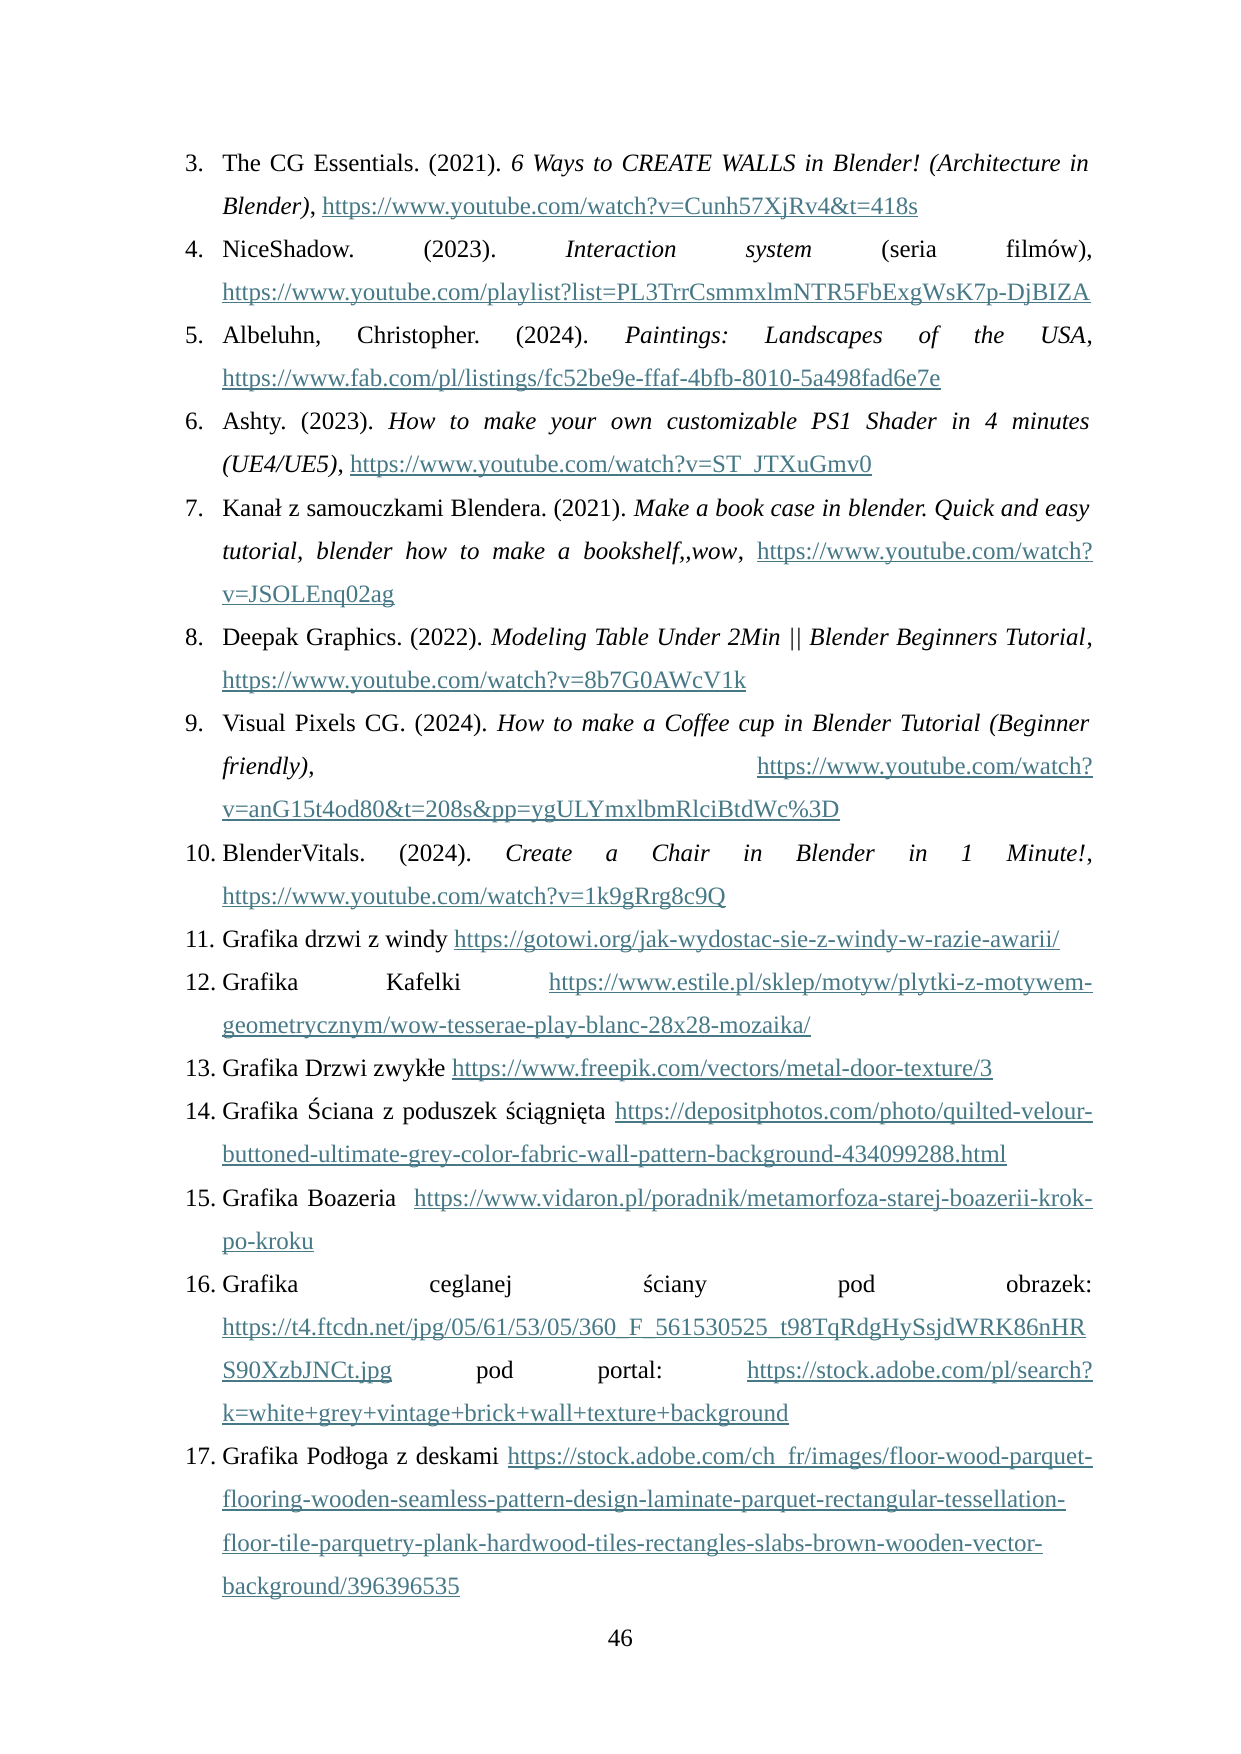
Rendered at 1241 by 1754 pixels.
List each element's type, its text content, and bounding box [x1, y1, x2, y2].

list Grafika Podłoga z deskami https://stock.adobe.com/ch_fr/images/floor-wood-parquet-flooring-wooden-seamless-pattern-design-laminate-parquet-rectangular-tessellation-floor-tile-parquetry-plank-hardwood-tiles-rectangles-slabs-brown-wooden-vector-background/396396535 [185, 1441, 1093, 1599]
list Grafika Drzwi zwykłe https://www.freepik.com/vectors/metal-door-texture/3 [185, 1053, 1093, 1082]
list Grafika Boazeria https://www.vidaron.pl/poradnik/metamorfoza-starej-boazerii-krok-po-kroku [185, 1183, 1093, 1254]
list The CG Essentials. (2021). 6 Ways to CREATE WALLS in Blender! (Architecture in Blender), https://www.youtube.com/watch?v=Cunh57XjRv4&t=418s [185, 148, 1093, 219]
list Ashty. (2023). How to make your own customizable PS1 Shader in 4 minutes (UE4/UE5), https://www.youtube.com/watch?v=ST_JTXuGmv0 [185, 406, 1093, 478]
list NiceShadow. (2023). Interaction system (seria filmów), https://www.youtube.com/playlist?list=PL3TrrCsmmxlmNTR5FbExgWsK7p-DjBIZA [185, 234, 1093, 306]
list BlenderVitals. (2024). Create a Chair in Blender in 1 Minute!, https://www.youtube.com/watch?v=1k9gRrg8c9Q [185, 838, 1093, 909]
list Kanał z samouczkami Blendera. (2021). Make a book case in blender. Quick and easy tutorial, blender how to make a bookshelf,,wow, https://www.youtube.com/watch?v=JSOLEnq02ag [185, 493, 1093, 608]
list Grafika drzwi z windy https://gotowi.org/jak-wydostac-sie-z-windy-w-razie-awarii/ [185, 924, 1093, 953]
list Grafika Ściana z poduszek ściągnięta https://depositphotos.com/photo/quilted-velour-buttoned-ultimate-grey-color-fabric-wall-pattern-background-434099288.html [185, 1096, 1093, 1168]
list Grafika Kafelki https://www.estile.pl/sklep/motyw/plytki-z-motywem-geometrycznym/wow-tesserae-play-blanc-28x28-mozaika/ [185, 967, 1093, 1039]
list Grafika ceglanej ściany pod obrazek: https://t4.ftcdn.net/jpg/05/61/53/05/360_F_561530525_t98TqRdgHySsjdWRK86nHRS90XzbJNCt.jpg pod portal: https://stock.adobe.com/pl/search?k=white+grey+vintage+brick+wall+texture+background [185, 1269, 1093, 1427]
list Visual Pixels CG. (2024). How to make a Coffee cup in Blender Tutorial (Beginner friendly), https://www.youtube.com/watch?v=anG15t4od80&t=208s&pp=ygULYmxlbmRlciBtdWc%3D [185, 708, 1093, 823]
list Albeluhn, Christopher. (2024). Paintings: Landscapes of the USA, https://www.fab.com/pl/listings/fc52be9e-ffaf-4bfb-8010-5a498fad6e7e [185, 320, 1093, 392]
list Deepak Graphics. (2022). Modeling Table Under 2Min || Blender Beginners Tutorial, https://www.youtube.com/watch?v=8b7G0AWcV1k [185, 622, 1093, 694]
